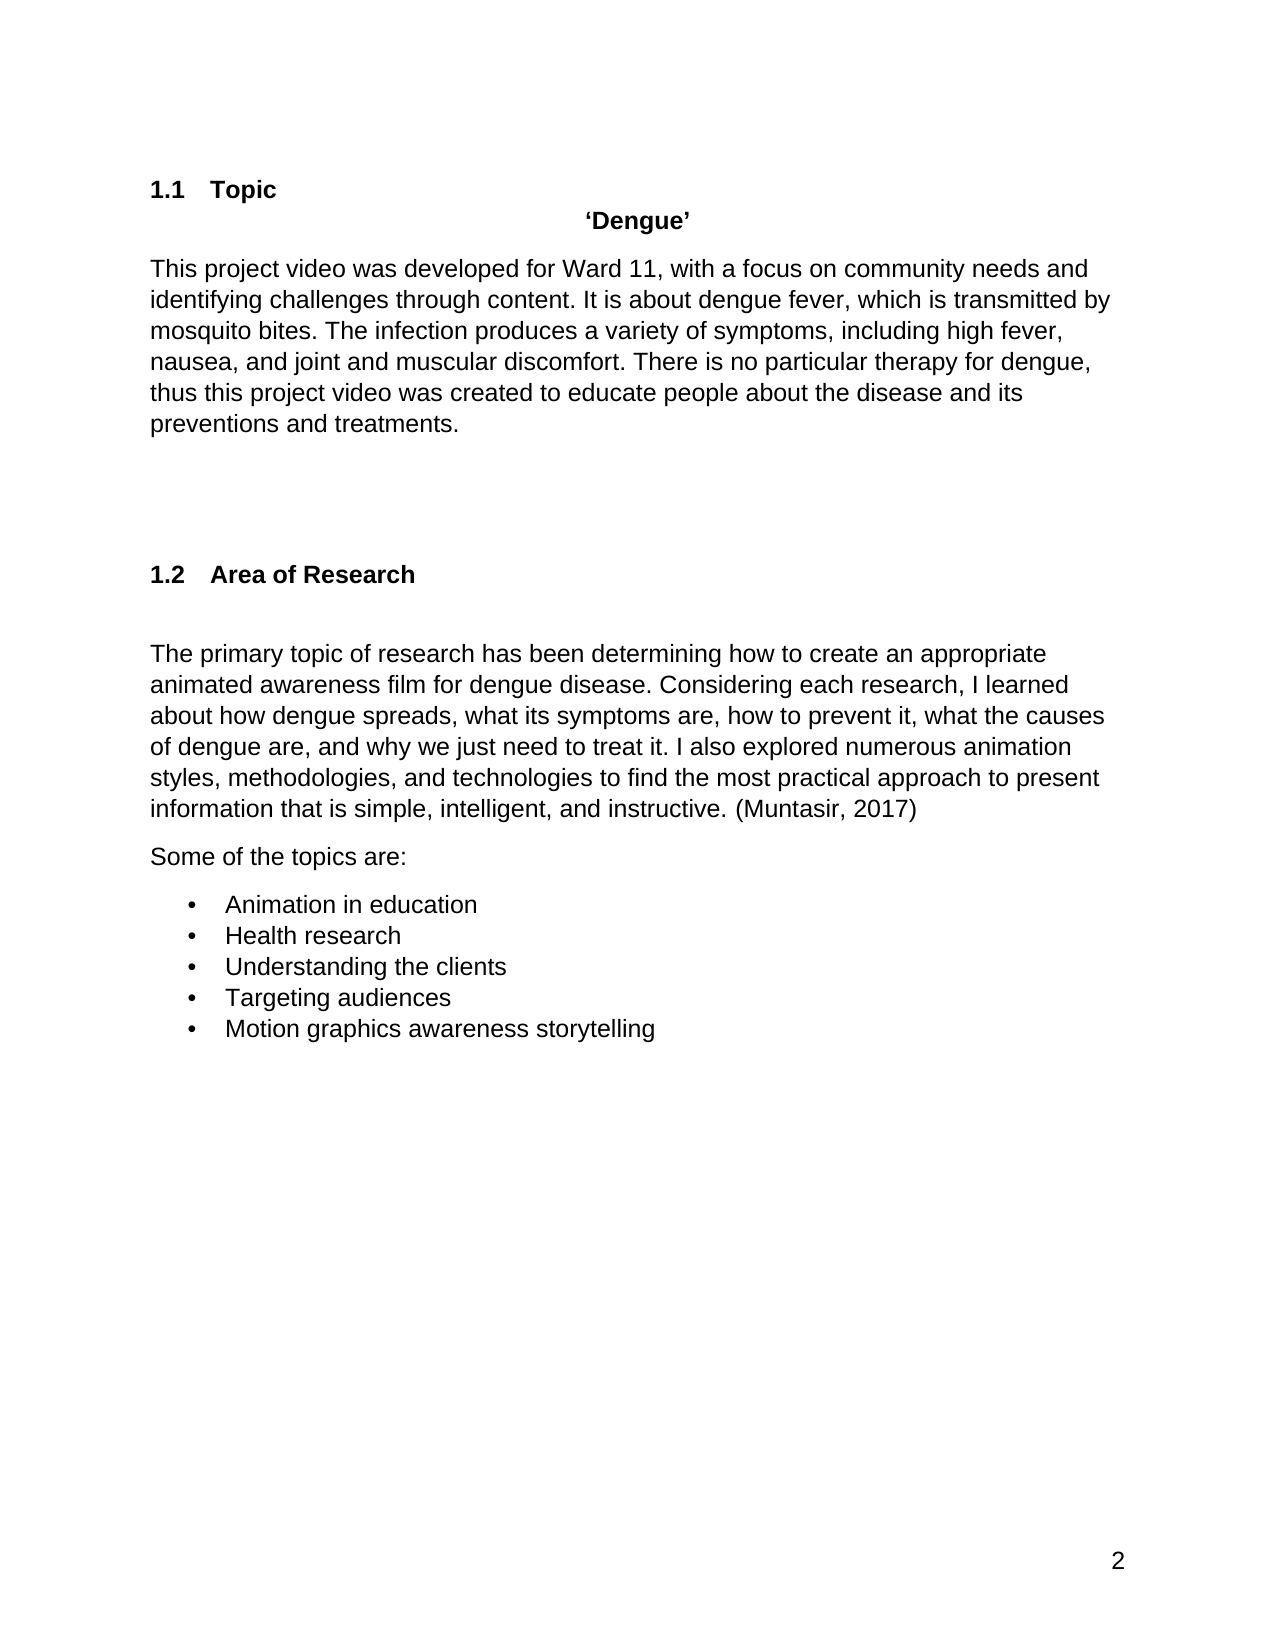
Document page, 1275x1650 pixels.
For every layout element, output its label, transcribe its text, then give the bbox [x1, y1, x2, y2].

list Targeting audiences [187, 983, 1125, 1012]
text Some of the topics are: [150, 842, 1125, 871]
list Motion graphics awareness storytelling [187, 1014, 1125, 1043]
text ‘Dengue’ [150, 206, 1125, 235]
list Understanding the clients [187, 952, 1125, 981]
list Health research [187, 921, 1125, 949]
subtitle Topic [150, 175, 1125, 204]
list Animation in education [187, 890, 1125, 918]
subtitle Area of Research [150, 560, 1125, 589]
text This project video was developed for Ward 11, with a focus on community needs and identifying challenges through content. It is about dengue fever, which is transmitted by mosquito bites. The infection produces a variety of symptoms, including high fever, nausea, and joint and muscular discomfort. There is no particular therapy for dengue, thus this project video was created to educate people about the disease and its preventions and treatments. [150, 254, 1125, 438]
text The primary topic of research has been determining how to create an appropriate animated awareness film for dengue disease. Considering each research, I learned about how dengue spreads, what its symptoms are, how to prevent it, what the causes of dengue are, and why we just need to treat it. I also explored numerous animation styles, methodologies, and technologies to find the most practical approach to present information that is simple, intelligent, and instructive. [150, 639, 1125, 823]
